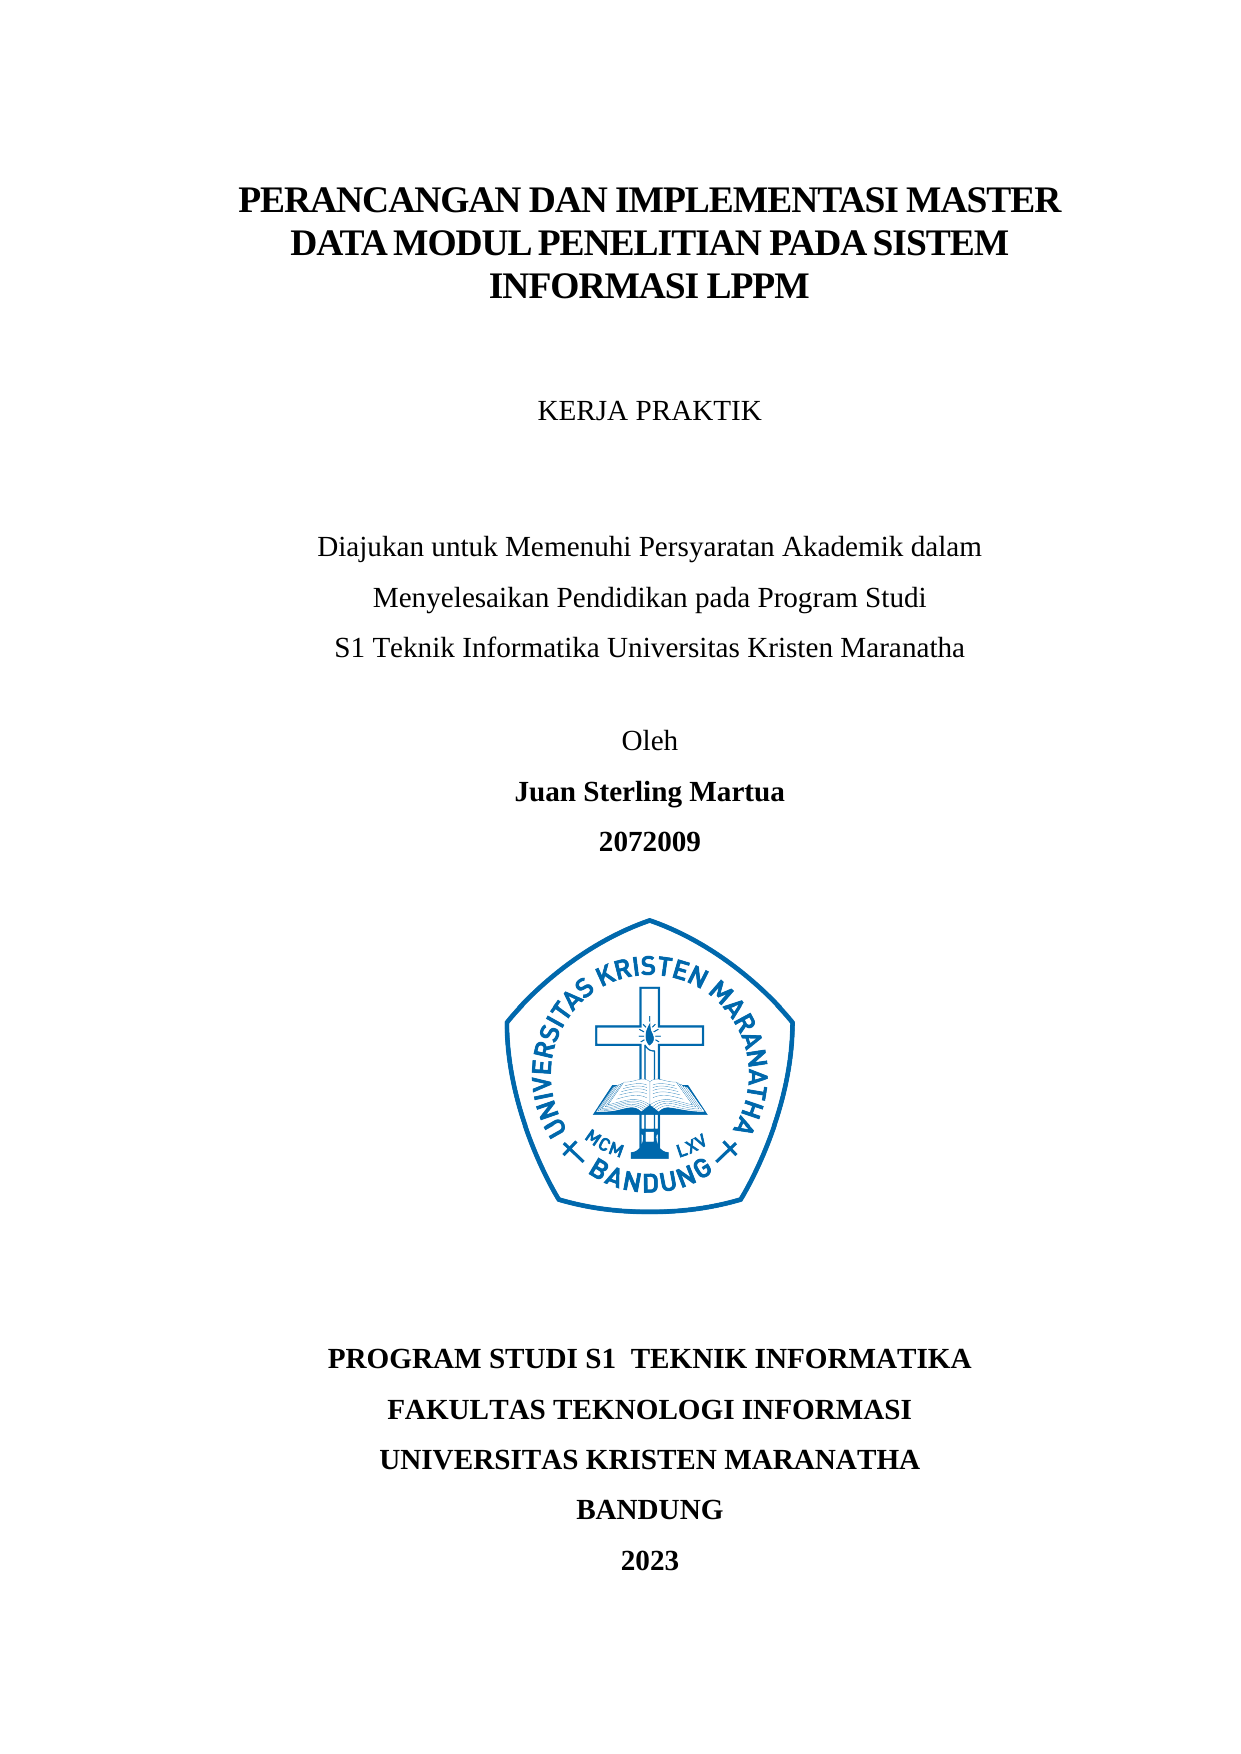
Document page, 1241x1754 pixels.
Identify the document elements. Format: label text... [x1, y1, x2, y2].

text Diajukan untuk Memenuhi Persyaratan Akademik dalam [236, 529, 1063, 563]
text BANDUNG [236, 1492, 1063, 1526]
text 2023 [236, 1543, 1063, 1576]
text PROGRAM STUDI S1 TEKNIK INFORMATIKA [236, 1342, 1063, 1375]
text S1 Teknik Informatika Universitas Kristen Maranatha [236, 630, 1063, 663]
text Juan Sterling Martua [236, 774, 1063, 807]
text Menyelesaikan Pendidikan pada Program Studi [236, 580, 1063, 613]
text KERJA PRAKTIK [236, 393, 1063, 426]
text 2072009 [236, 824, 1063, 858]
text UNIVERSITAS KRISTEN MARANATHA [236, 1442, 1063, 1476]
text FAKULTAS TEKNOLOGI INFORMASI [236, 1392, 1063, 1425]
picture [475, 888, 824, 1244]
title PERANCANGAN DAN IMPLEMENTASI MASTER DATA MODUL PENELITIAN PADA SISTEM INFORMASI LPPM [236, 177, 1063, 307]
text Oleh [236, 723, 1063, 757]
